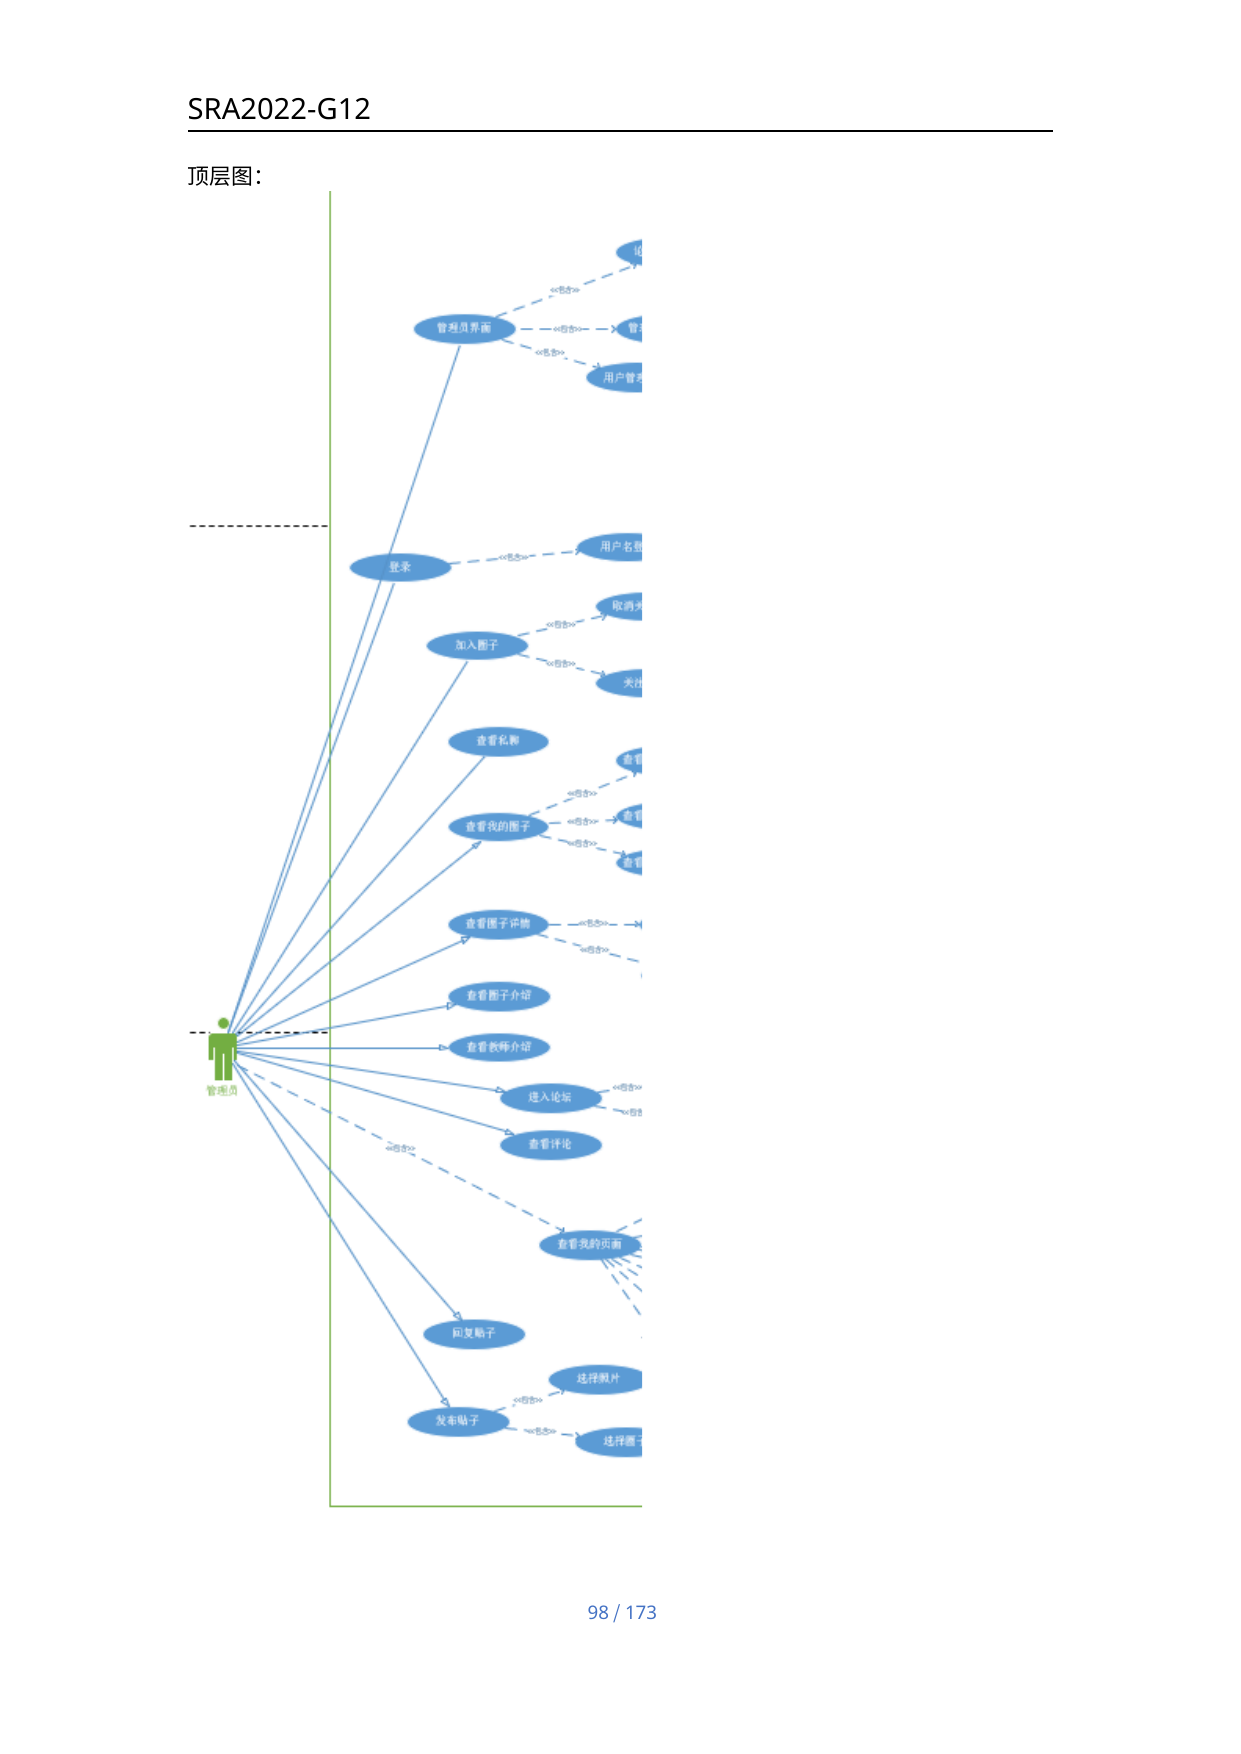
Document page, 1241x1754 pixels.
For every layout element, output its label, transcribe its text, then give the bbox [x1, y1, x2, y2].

picture [187, 191, 643, 1509]
text 顶层图： [187, 159, 1053, 191]
